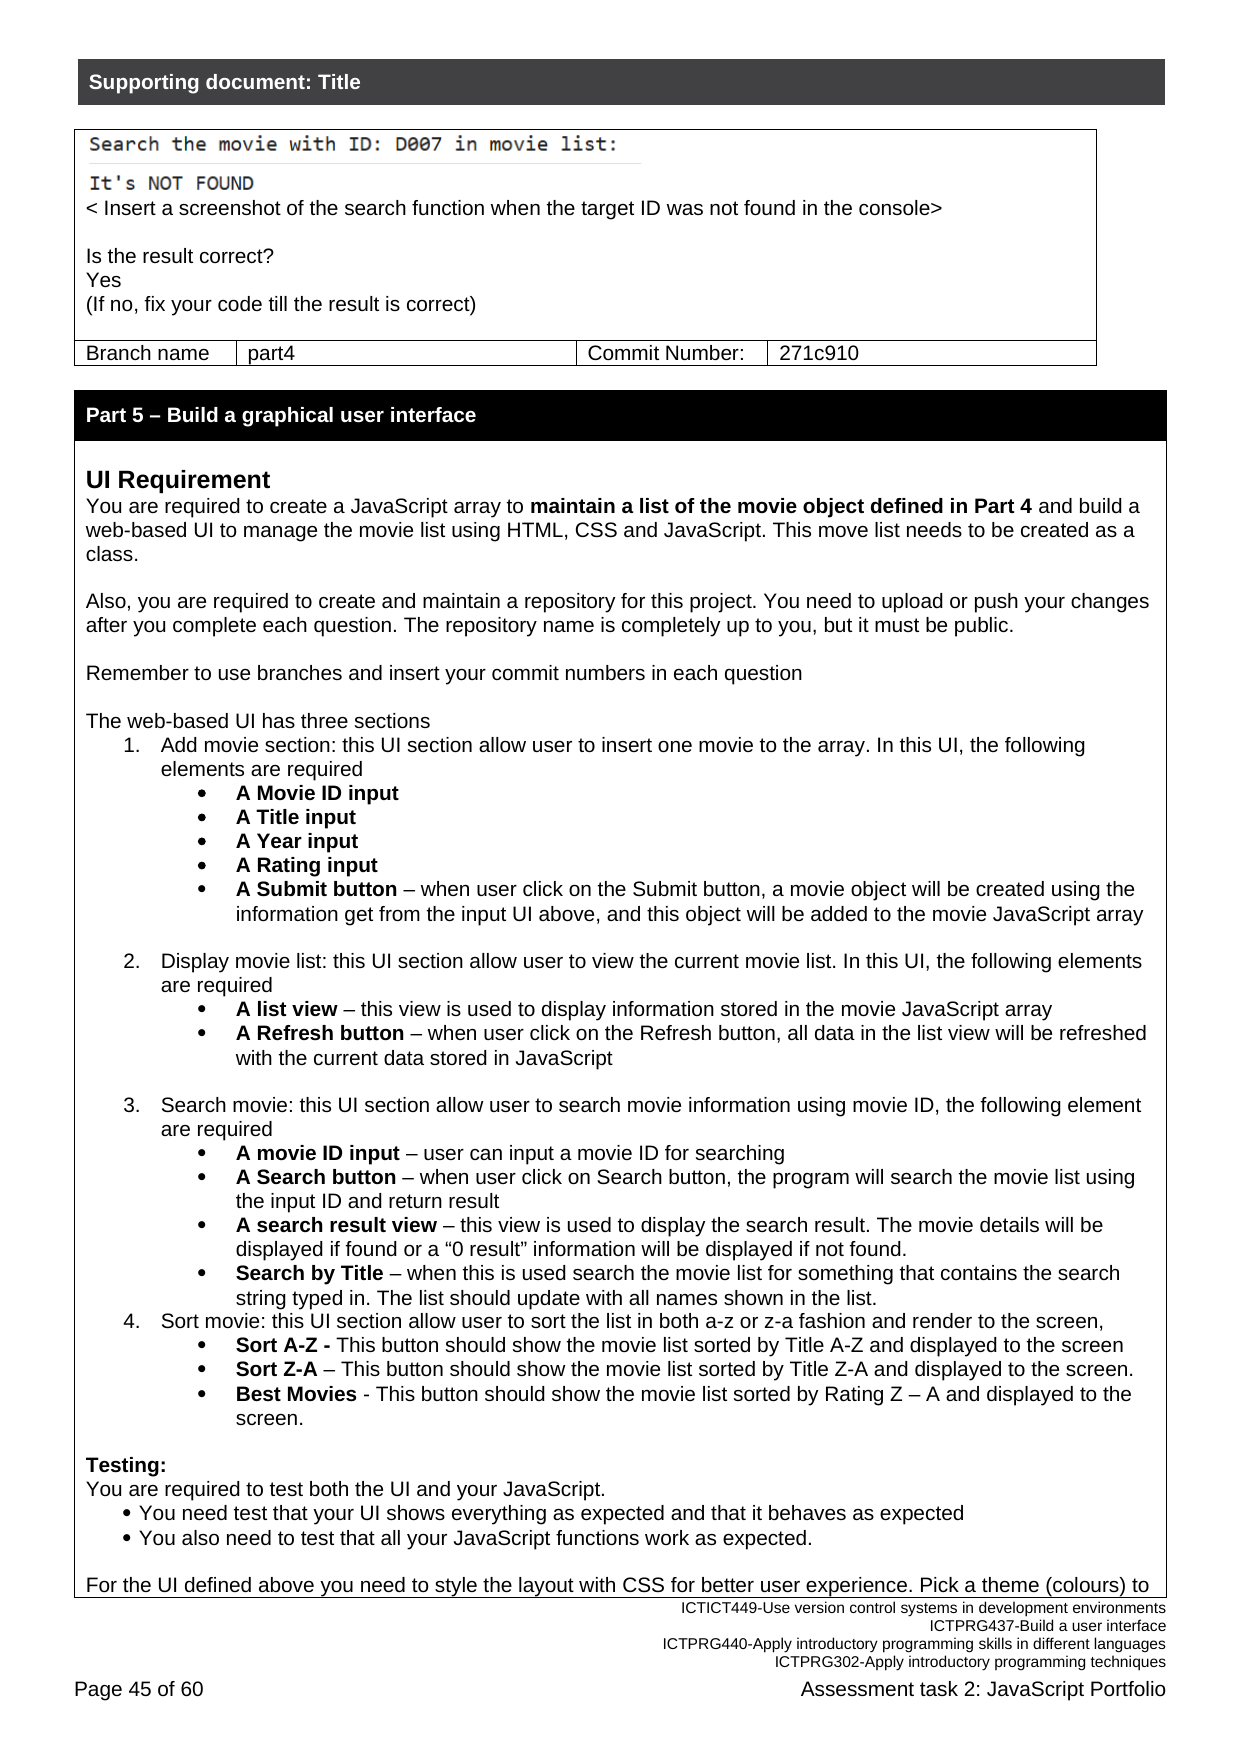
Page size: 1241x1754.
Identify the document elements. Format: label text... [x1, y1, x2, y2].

picture [85, 130, 642, 196]
table_cell Commit Number: [577, 341, 767, 365]
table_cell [75, 441, 1166, 1597]
table_header Part 5 – Build a graphical user interface [75, 391, 1166, 440]
table_cell part4 [237, 341, 576, 365]
table_cell Branch name [75, 341, 236, 365]
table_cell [75, 130, 1096, 340]
table_cell 271c910 [768, 341, 1096, 365]
